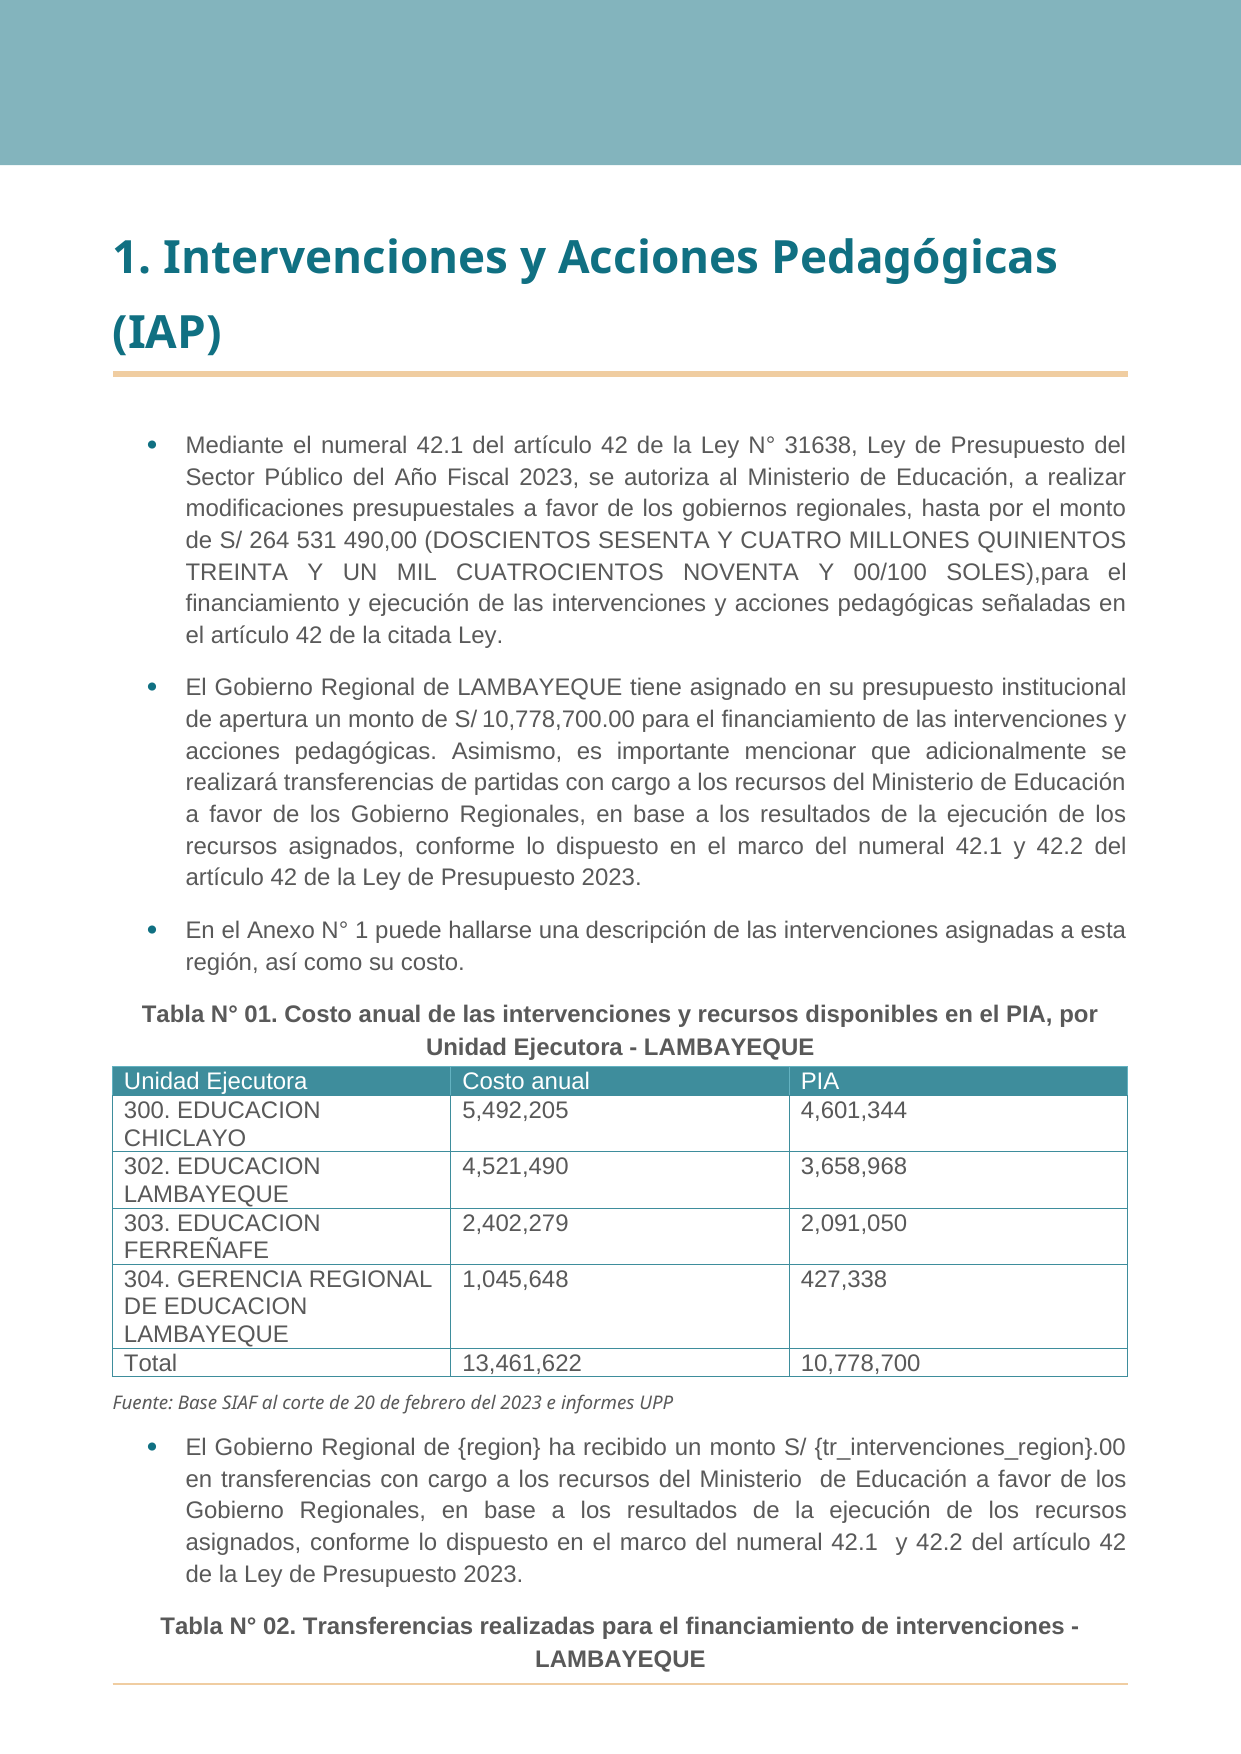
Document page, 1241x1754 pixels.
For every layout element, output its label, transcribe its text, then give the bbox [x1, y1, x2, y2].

text Tabla N° 02. Transferencias realizadas para el financiamiento de intervenciones - LAMBAYEQUE [112, 1612, 1128, 1673]
table_header Costo anual [451, 1067, 789, 1095]
table_cell 13,461,622 [451, 1349, 789, 1376]
table_cell 10,778,700 [790, 1349, 1127, 1376]
list El Gobierno Regional de {region} ha recibido un monto S/ {tr_intervenciones_region}.00 en transferencias con cargo a los recursos del Ministerio de Educación a favor de los Gobierno Regionales, en base a los resultados de la ejecución de los recursos asignados, conforme lo dispuesto en el marco del numeral 42.1 y 42.2 del artículo 42 de la Ley de Presupuesto 2023. [148, 1433, 1128, 1587]
table_header PIA [790, 1067, 1127, 1095]
table_cell 4,521,490 [451, 1152, 789, 1207]
table_cell 300. EDUCACION CHICLAYO [113, 1096, 450, 1151]
table_header Unidad Ejecutora [113, 1067, 450, 1095]
table_cell 5,492,205 [451, 1096, 789, 1151]
table_cell Total [113, 1349, 450, 1376]
table_cell 2,091,050 [790, 1209, 1127, 1264]
text Tabla N° 01. Costo anual de las intervenciones y recursos disponibles en el PIA, por Unidad Ejecutora - LAMBAYEQUE [112, 1000, 1128, 1061]
table_cell 303. EDUCACION FERREÑAFE [113, 1209, 450, 1264]
subtitle 1. Intervenciones y Acciones Pedagógicas (IAP) [112, 225, 1128, 377]
table_cell 427,338 [790, 1265, 1127, 1347]
table_cell 2,402,279 [451, 1209, 789, 1264]
table_cell 304. GERENCIA REGIONAL DE EDUCACION LAMBAYEQUE [113, 1265, 450, 1347]
table_cell 3,658,968 [790, 1152, 1127, 1207]
table_cell 4,601,344 [790, 1096, 1127, 1151]
table_cell 1,045,648 [451, 1265, 789, 1347]
table_cell 302. EDUCACION LAMBAYEQUE [113, 1152, 450, 1207]
list Mediante el numeral 42.1 del artículo 42 de la Ley N° 31638, Ley de Presupuesto del Sector Público del Año Fiscal 2023, se autoriza al Ministerio de Educación, a realizar modificaciones presupuestales a favor de los gobiernos regionales, hasta por el monto de S/ 264 531 490,00 (DOSCIENTOS SESENTA Y CUATRO MILLONES QUINIENTOS TREINTA Y UN MIL CUATROCIENTOS NOVENTA Y 00/100 SOLES),para el financiamiento y ejecución de las intervenciones y acciones pedagógicas señaladas en el artículo 42 de la citada Ley. [148, 431, 1128, 648]
list El Gobierno Regional de LAMBAYEQUE tiene asignado en su presupuesto institucional de apertura un monto de S/ 10,778,700.00 para el financiamiento de las intervenciones y acciones pedagógicas. Asimismo, es importante mencionar que adicionalmente se realizará transferencias de partidas con cargo a los recursos del Ministerio de Educación a favor de los Gobierno Regionales, en base a los resultados de la ejecución de los recursos asignados, conforme lo dispuesto en el marco del numeral 42.1 y 42.2 del artículo 42 de la Ley de Presupuesto 2023. [148, 673, 1128, 891]
list En el Anexo N° 1 puede hallarse una descripción de las intervenciones asignadas a esta región, así como su costo. [148, 916, 1128, 975]
text Fuente: Base SIAF al corte de 20 de febrero del 2023 e informes UPP [112, 1390, 1128, 1415]
